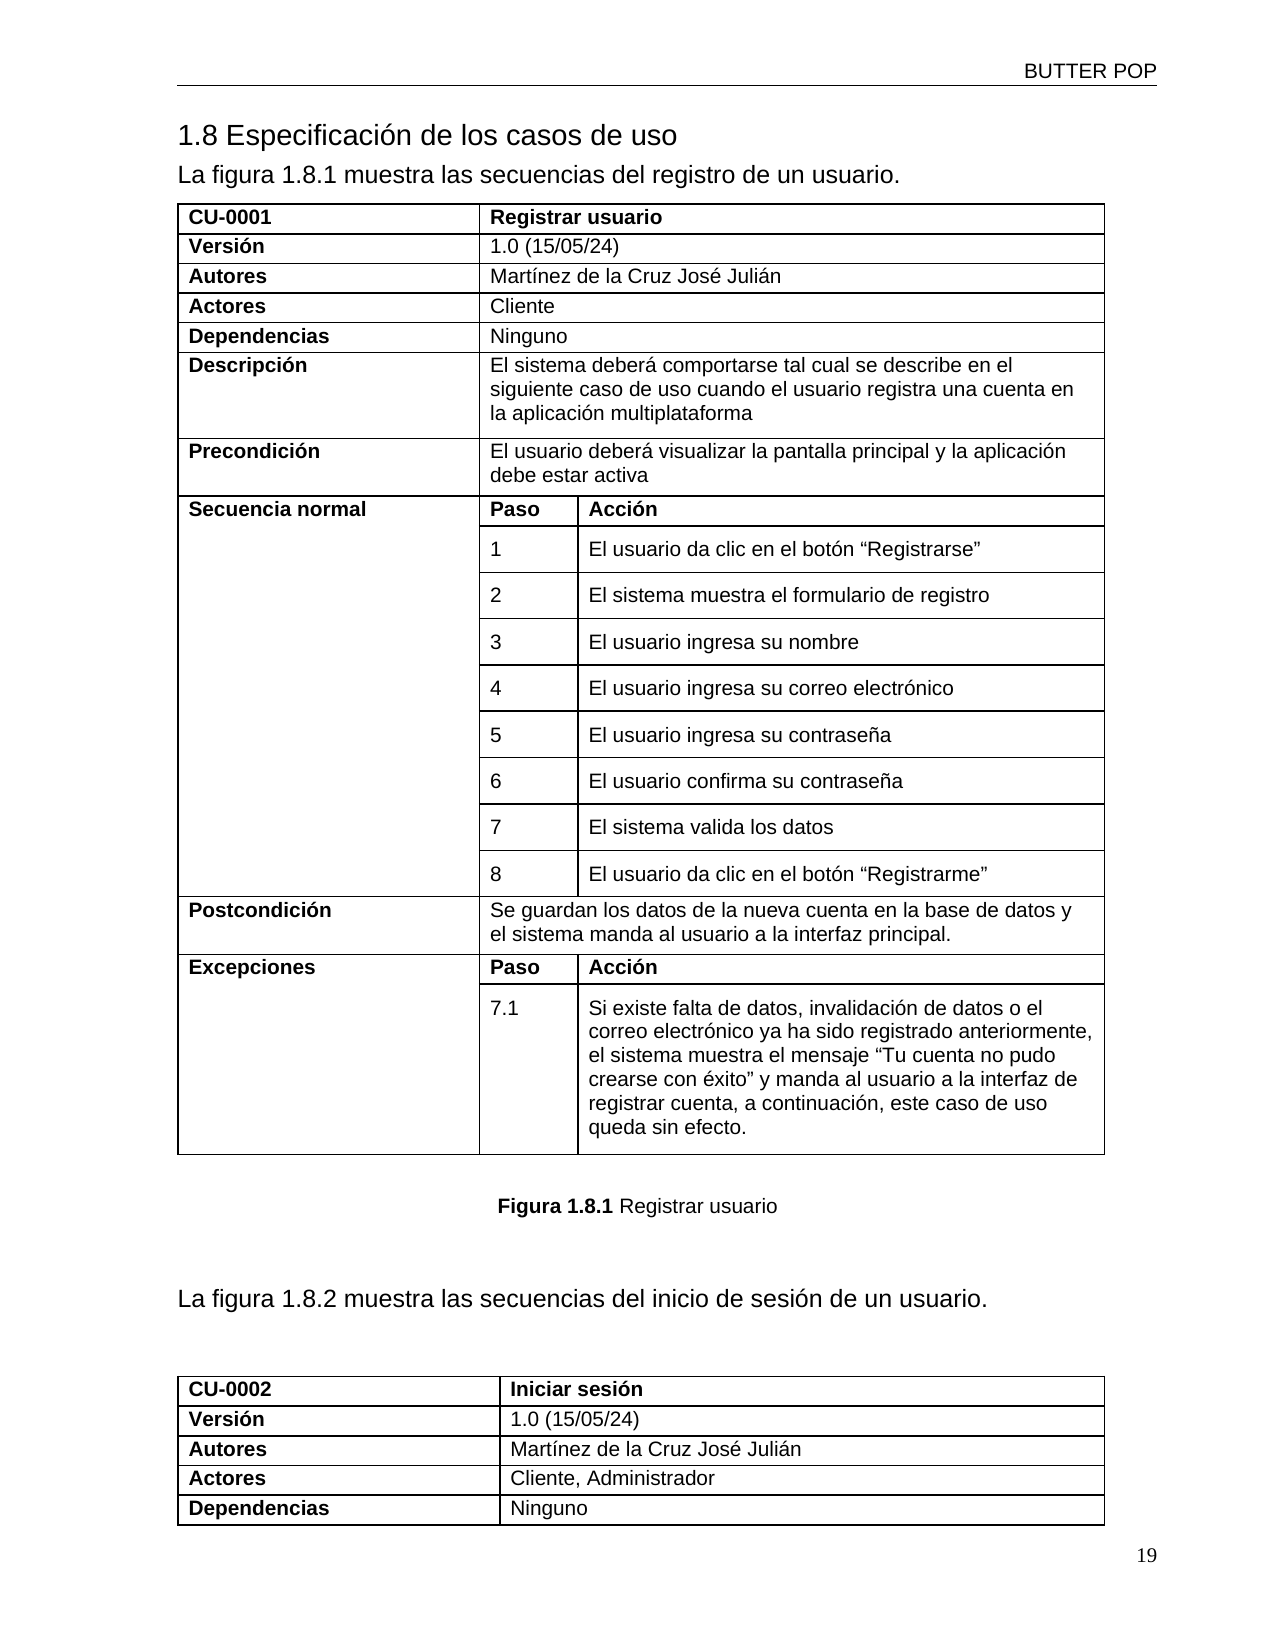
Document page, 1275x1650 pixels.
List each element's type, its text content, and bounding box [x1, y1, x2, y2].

table_cell Cliente, Administrador [501, 1466, 1104, 1494]
table_cell Si existe falta de datos, invalidación de datos o el correo electrónico ya ha sido registrado anteriormente, el sistema muestra el mensaje “Tu cuenta no pudo crearse con éxito” y manda al usuario a la interfaz de registrar cuenta, a continuación, este caso de uso queda sin efecto. [579, 985, 1104, 1154]
table_cell Paso [480, 497, 577, 525]
table_cell Martínez de la Cruz José Julián [480, 264, 1104, 292]
table_cell El usuario deberá visualizar la pantalla principal y la aplicación debe estar activa [480, 439, 1104, 495]
table_cell Martínez de la Cruz José Julián [501, 1437, 1104, 1464]
table_cell Cliente [480, 294, 1104, 322]
table_cell Versión [179, 1407, 499, 1435]
table_cell 1 [480, 527, 577, 571]
table_header Iniciar sesión [501, 1377, 1104, 1405]
table_cell 8 [480, 851, 577, 896]
table_cell Ninguno [501, 1496, 1104, 1524]
table_cell Acción [579, 955, 1104, 983]
table_cell Se guardan los datos de la nueva cuenta en la base de datos y el sistema manda al usuario a la interfaz principal. [480, 897, 1104, 954]
table_cell Ninguno [480, 323, 1104, 352]
table_cell 2 [480, 573, 577, 618]
table_cell El usuario ingresa su correo electrónico [579, 666, 1104, 710]
table_cell El sistema valida los datos [579, 805, 1104, 849]
table_cell 4 [480, 666, 577, 710]
table_cell El sistema muestra el formulario de registro [579, 573, 1104, 618]
table_cell 5 [480, 712, 577, 757]
table_cell Dependencias [179, 1496, 499, 1524]
table_header Registrar usuario [480, 205, 1104, 233]
table_cell Actores [179, 1466, 499, 1494]
table_cell El usuario ingresa su contraseña [579, 712, 1104, 757]
table_cell Paso [480, 955, 577, 983]
table_cell El usuario confirma su contraseña [579, 758, 1104, 803]
table_cell 1.0 (15/05/24) [501, 1407, 1104, 1435]
table_header CU-0001 [179, 205, 479, 233]
table_cell Postcondición [179, 897, 479, 954]
table_cell Actores [179, 294, 479, 322]
table_cell 3 [480, 619, 577, 664]
table_cell El usuario da clic en el botón “Registrarse” [579, 527, 1104, 571]
table_cell Precondición [179, 439, 479, 495]
table_cell Acción [579, 497, 1104, 525]
table_cell 6 [480, 758, 577, 803]
text La figura 1.8.1 muestra las secuencias del registro de un usuario. [177, 160, 1157, 189]
table_cell El sistema deberá comportarse tal cual se describe en el siguiente caso de uso cuando el usuario registra una cuenta en la aplicación multiplataforma [480, 353, 1104, 437]
table_cell Excepciones [179, 955, 479, 1154]
table_cell Autores [179, 264, 479, 292]
text La figura 1.8.2 muestra las secuencias del inicio de sesión de un usuario. [177, 1284, 1157, 1313]
table_cell Secuencia normal [179, 497, 479, 896]
table_cell Dependencias [179, 323, 479, 352]
table_cell El usuario ingresa su nombre [579, 619, 1104, 664]
table_cell 1.0 (15/05/24) [480, 235, 1104, 262]
table_cell 7 [480, 805, 577, 849]
table_cell Versión [179, 235, 479, 262]
subtitle 1.8 Especificación de los casos de uso [177, 118, 1157, 152]
table_cell Autores [179, 1437, 499, 1464]
table_cell 7.1 [480, 985, 577, 1154]
table_cell El usuario da clic en el botón “Registrarme” [579, 851, 1104, 896]
table_header CU-0002 [179, 1377, 499, 1405]
table_cell Descripción [179, 353, 479, 437]
